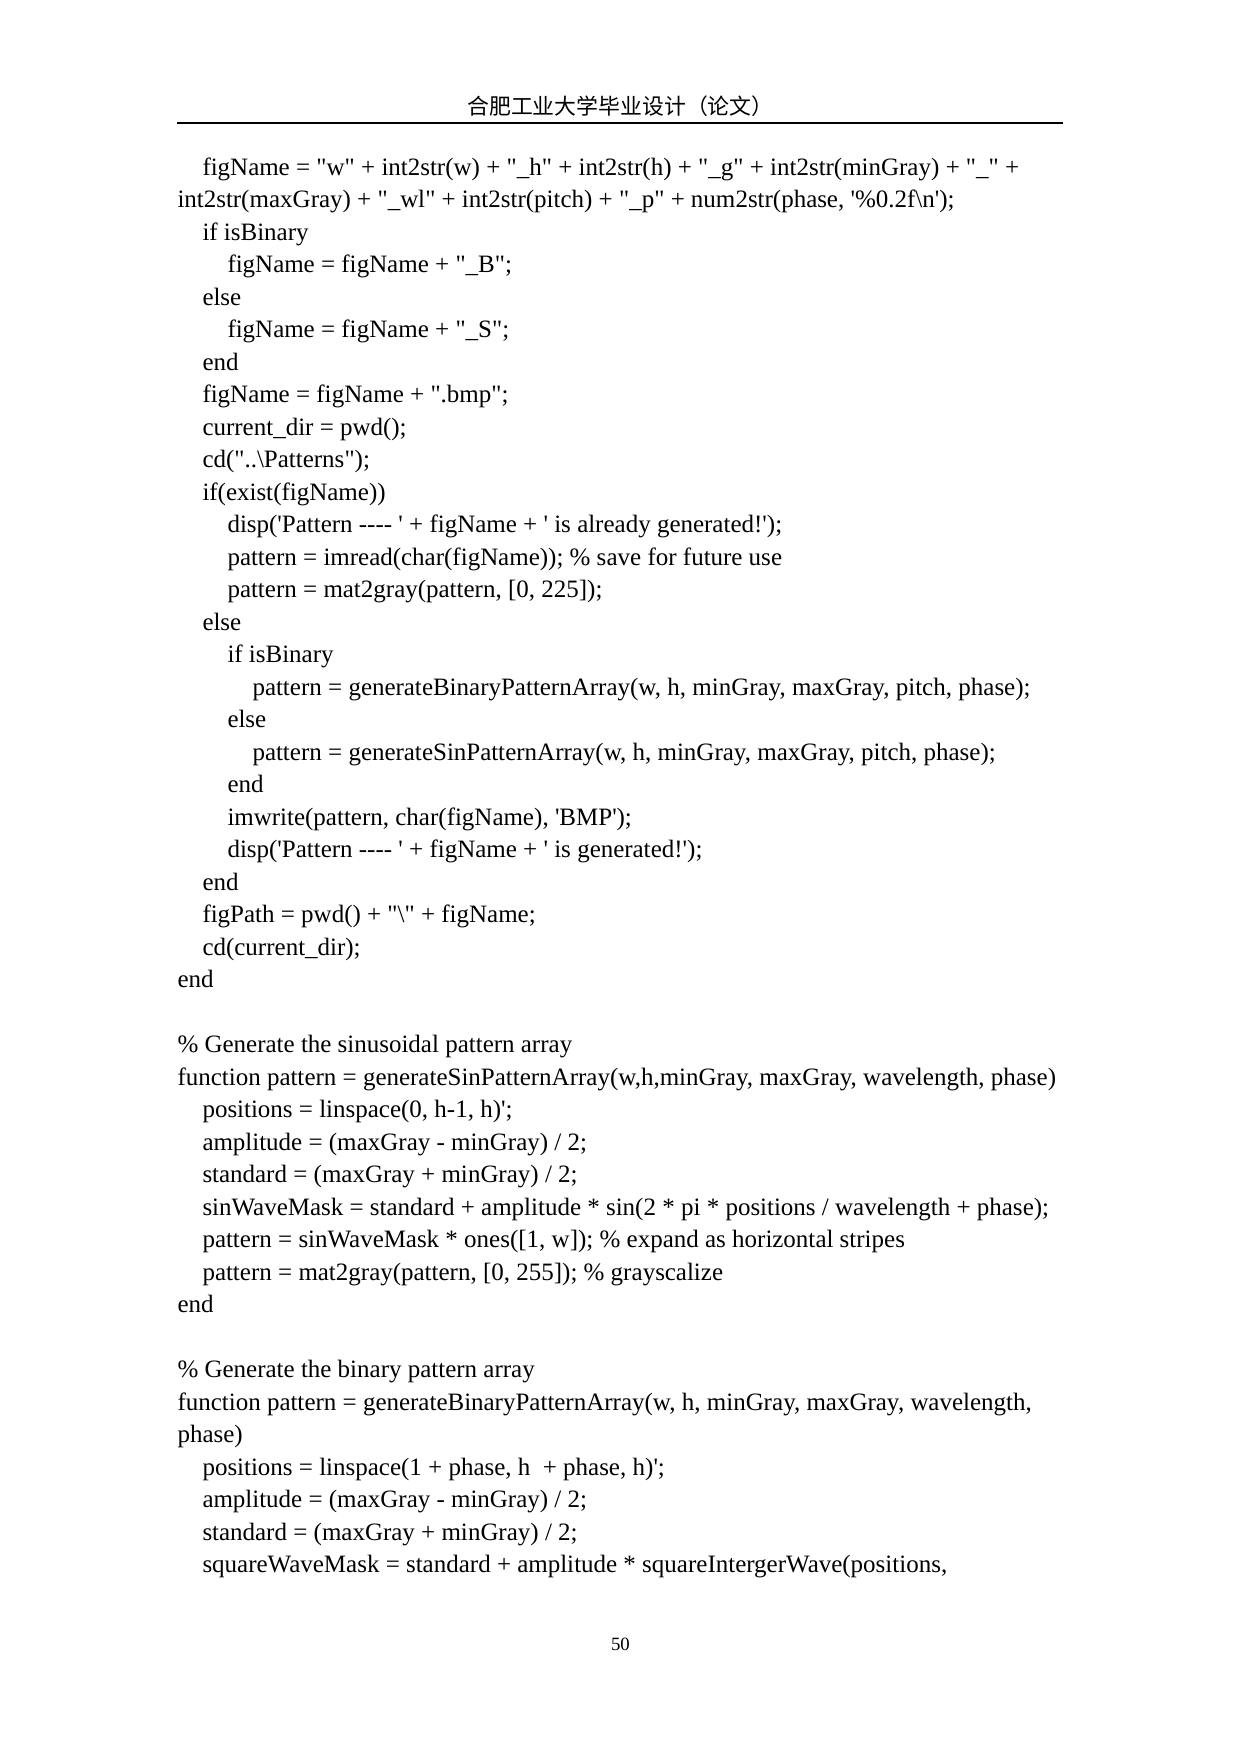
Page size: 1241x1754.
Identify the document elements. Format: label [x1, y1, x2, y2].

text [177, 150, 1063, 1580]
